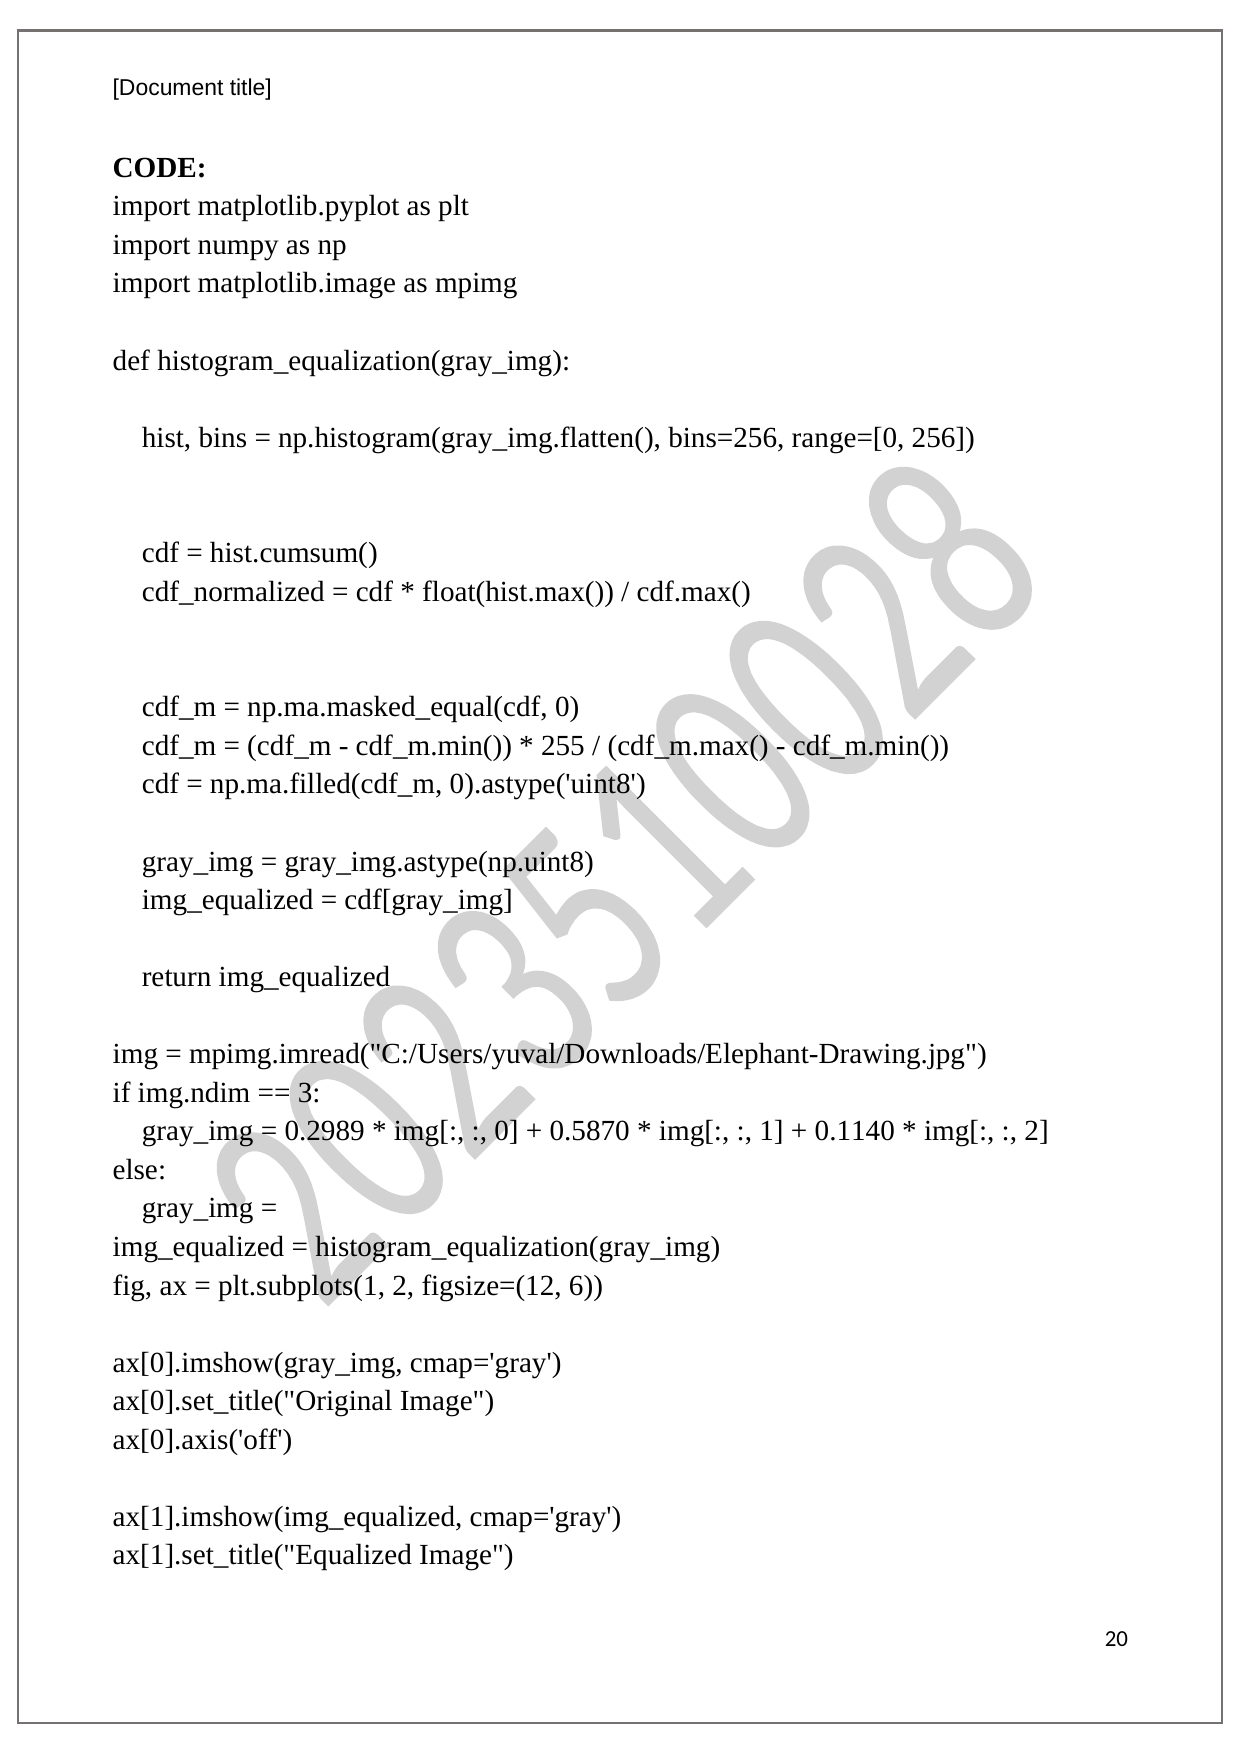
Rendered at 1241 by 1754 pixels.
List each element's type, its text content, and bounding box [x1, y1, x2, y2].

text return img_equalized [112, 959, 1128, 993]
text img = mpimg.imread("C:/Users/yuval/Downloads/Elephant-Drawing.jpg") [112, 1036, 1128, 1070]
text fig, ax = plt.subplots(1, 2, figsize=(12, 6)) [112, 1268, 1128, 1301]
text else: [112, 1152, 1128, 1186]
text ax[0].set_title("Original Image") [112, 1383, 1128, 1417]
text ax[1].set_title("Equalized Image") [112, 1537, 1128, 1571]
text cdf = np.ma.filled(cdf_m, 0).astype('uint8') [112, 767, 1128, 800]
text cdf = hist.cumsum() [112, 535, 1128, 569]
text cdf_m = np.ma.masked_equal(cdf, 0) [112, 689, 1128, 723]
text img_equalized = cdf[gray_img] [112, 882, 1128, 916]
text cdf_normalized = cdf * float(hist.max()) / cdf.max() [112, 574, 1128, 607]
text gray_img = gray_img.astype(np.uint8) [112, 844, 1128, 877]
text CODE: [112, 150, 1128, 183]
text import matplotlib.pyplot as plt [112, 188, 1128, 222]
text cdf_m = (cdf_m - cdf_m.min()) * 255 / (cdf_m.max() - cdf_m.min()) [112, 728, 1128, 762]
text hist, bins = np.histogram(gray_img.flatten(), bins=256, range=[0, 256]) [112, 420, 1128, 453]
text ax[1].imshow(img_equalized, cmap='gray') [112, 1499, 1128, 1532]
text def histogram_equalization(gray_img): [112, 343, 1128, 376]
text ax[0].imshow(gray_img, cmap='gray') [112, 1345, 1128, 1378]
text gray_img = 0.2989 * img[:, :, 0] + 0.5870 * img[:, :, 1] + 0.1140 * img[:, :, 2] [112, 1113, 1128, 1147]
text if img.ndim == 3: [112, 1075, 1128, 1108]
text import matplotlib.image as mpimg [112, 266, 1128, 299]
text img_equalized = histogram_equalization(gray_img) [112, 1229, 1128, 1263]
text ax[0].axis('off') [112, 1422, 1128, 1455]
text import numpy as np [112, 227, 1128, 261]
text gray_img = [112, 1191, 1128, 1224]
